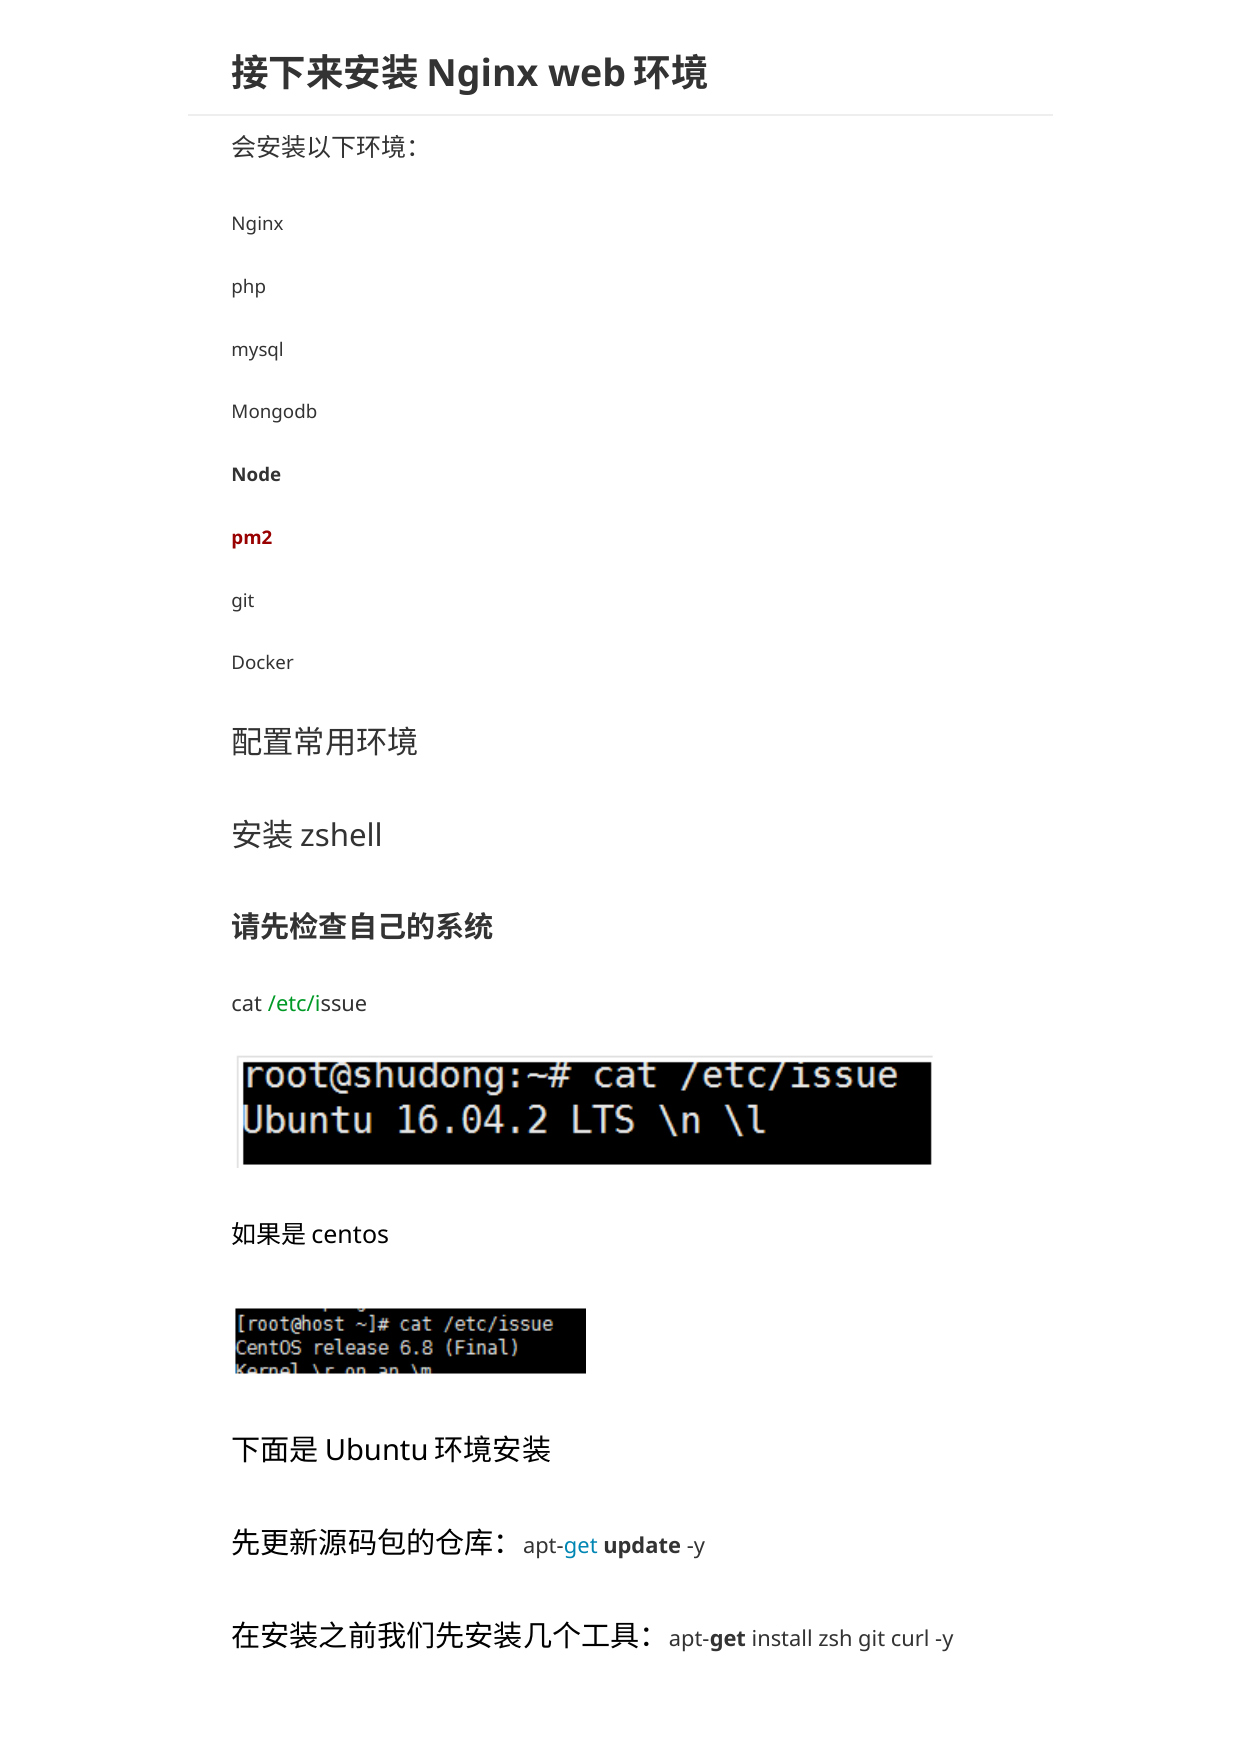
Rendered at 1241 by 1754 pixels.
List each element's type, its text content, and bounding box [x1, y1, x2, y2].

text 配置常用环境 [187, 710, 1053, 770]
text Mongodb [187, 397, 1053, 426]
subtitle 接下来安装Nginx web环境 [187, 40, 1053, 116]
text cat /etc/issue [187, 988, 1053, 1018]
text Nginx [187, 208, 1053, 238]
picture [231, 1053, 933, 1168]
text 下面是Ubuntu环境安装 [187, 1418, 1053, 1478]
text php [187, 271, 1053, 301]
text 请先检查自己的系统 [187, 895, 1053, 955]
text mysql [187, 334, 1053, 364]
text pm2 [187, 522, 1053, 552]
text 在安装之前我们先安装几个工具：apt-get install zsh git curl -y [187, 1603, 1053, 1663]
text Node [187, 459, 1053, 489]
text 先更新源码包的仓库：apt-get update -y [187, 1511, 1053, 1571]
text 会安装以下环境： [187, 116, 1053, 176]
text 如果是centos [187, 1203, 1053, 1263]
text 安装zshell [187, 803, 1053, 862]
text Docker [187, 647, 1053, 677]
picture [231, 1304, 586, 1377]
text git [187, 585, 1053, 614]
